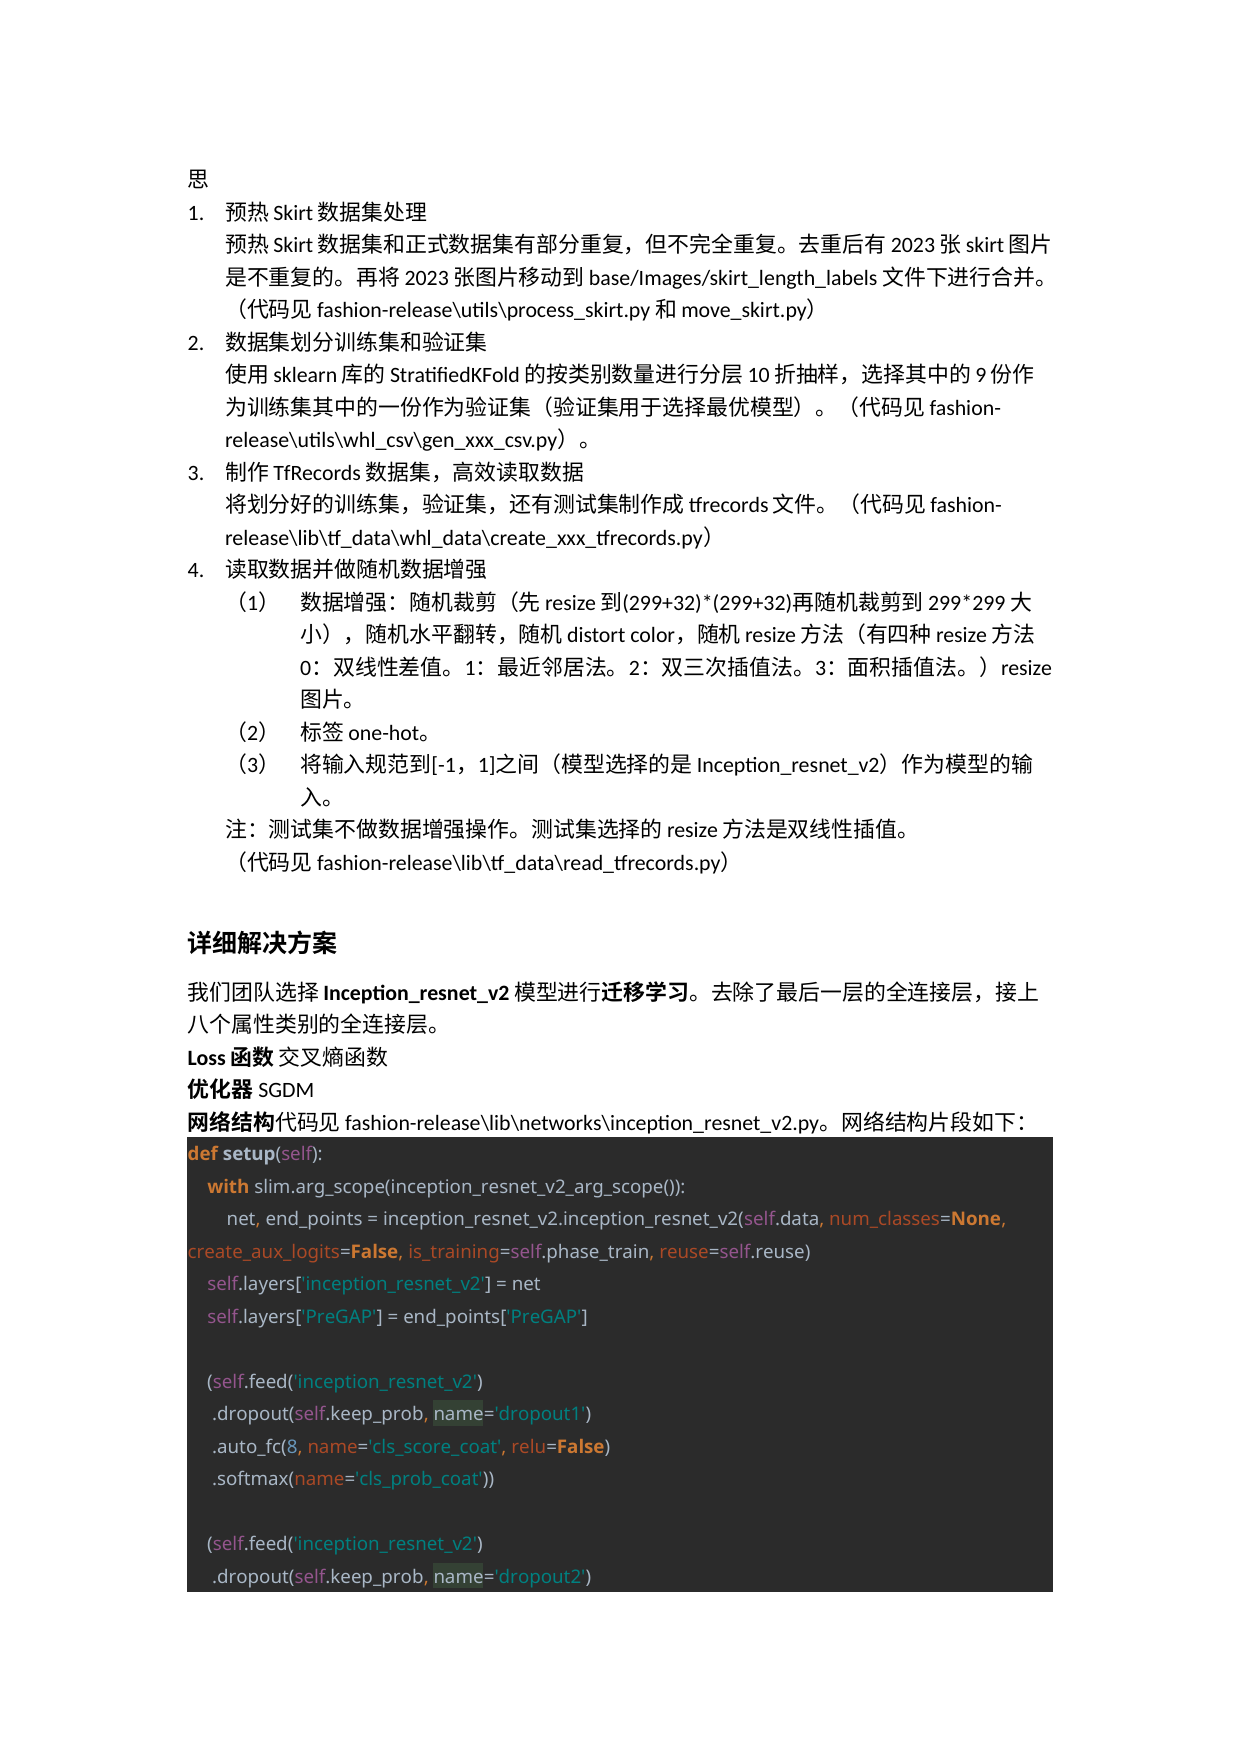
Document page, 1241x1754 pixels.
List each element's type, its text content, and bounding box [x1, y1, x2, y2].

text Loss函数 交叉熵函数 [187, 1039, 1053, 1072]
list 读取数据并做随机数据增强 [187, 552, 1053, 584]
list 将划分好的训练集，验证集，还有测试集制作成tfrecords文件。（代码见fashion-release\lib\tf_data\whl_data\create_xxx_tfrecords.py） [225, 487, 1053, 552]
list 注：测试集不做数据增强操作。测试集选择的resize方法是双线性插值。 [225, 812, 1053, 844]
list 制作TfRecords数据集，高效读取数据 [187, 454, 1053, 487]
list 标签one-hot。 [225, 714, 1053, 747]
list （代码见fashion-release\lib\tf_data\read_tfrecords.py） [225, 844, 1053, 877]
text 优化器 SGDM [187, 1072, 1053, 1104]
list 数据集划分训练集和验证集 [187, 324, 1053, 357]
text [187, 162, 1053, 194]
list 使用sklearn库的StratifiedKFold的按类别数量进行分层10折抽样，选择其中的9份作为训练集其中的一份作为验证集（验证集用于选择最优模型）。（代码见fashion-release\utils\whl_csv\gen_xxx_csv.py）。 [225, 357, 1053, 454]
text 详细解决方案 [187, 909, 1053, 974]
text 我们团队选择Inception_resnet_v2模型进行迁移学习。去除了最后一层的全连接层，接上八个属性类别的全连接层。 [187, 974, 1053, 1039]
text 网络结构代码见fashion-release\lib\networks\inception_resnet_v2.py。网络结构片段如下： [187, 1104, 1053, 1137]
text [187, 1332, 1053, 1592]
list 数据增强：随机裁剪（先resize到(299+32)*(299+32)再随机裁剪到299*299大小），随机水平翻转，随机distort color，随机resize方法（有四种resize方法0：双线性差值。1：最近邻居法。2：双三次插值法。3：面积插值法。）resize图片。 [225, 584, 1053, 714]
list 将输入规范到[-1，1]之间（模型选择的是Inception_resnet_v2）作为模型的输入。 [225, 747, 1053, 812]
list 预热Skirt数据集和正式数据集有部分重复，但不完全重复。去重后有2023张skirt图片是不重复的。再将2023张图片移动到base/Images/skirt_length_labels文件下进行合并。（代码见fashion-release\utils\process_skirt.py和move_skirt.py） [225, 227, 1053, 324]
text def setup(self): with slim.arg_scope(inception_resnet_v2_arg_scope()): net, end_points = inception_resnet_v2.inception_resnet_v2(self.data, num_classes=None, create_aux_logits=False, is_training=self.phase_train, reuse=self.reuse) self.layers['inception_resnet_v2'] = net self.layers['PreGAP'] = end_points['PreGAP'] [187, 1137, 1053, 1332]
list 预热Skirt数据集处理 [187, 194, 1053, 227]
